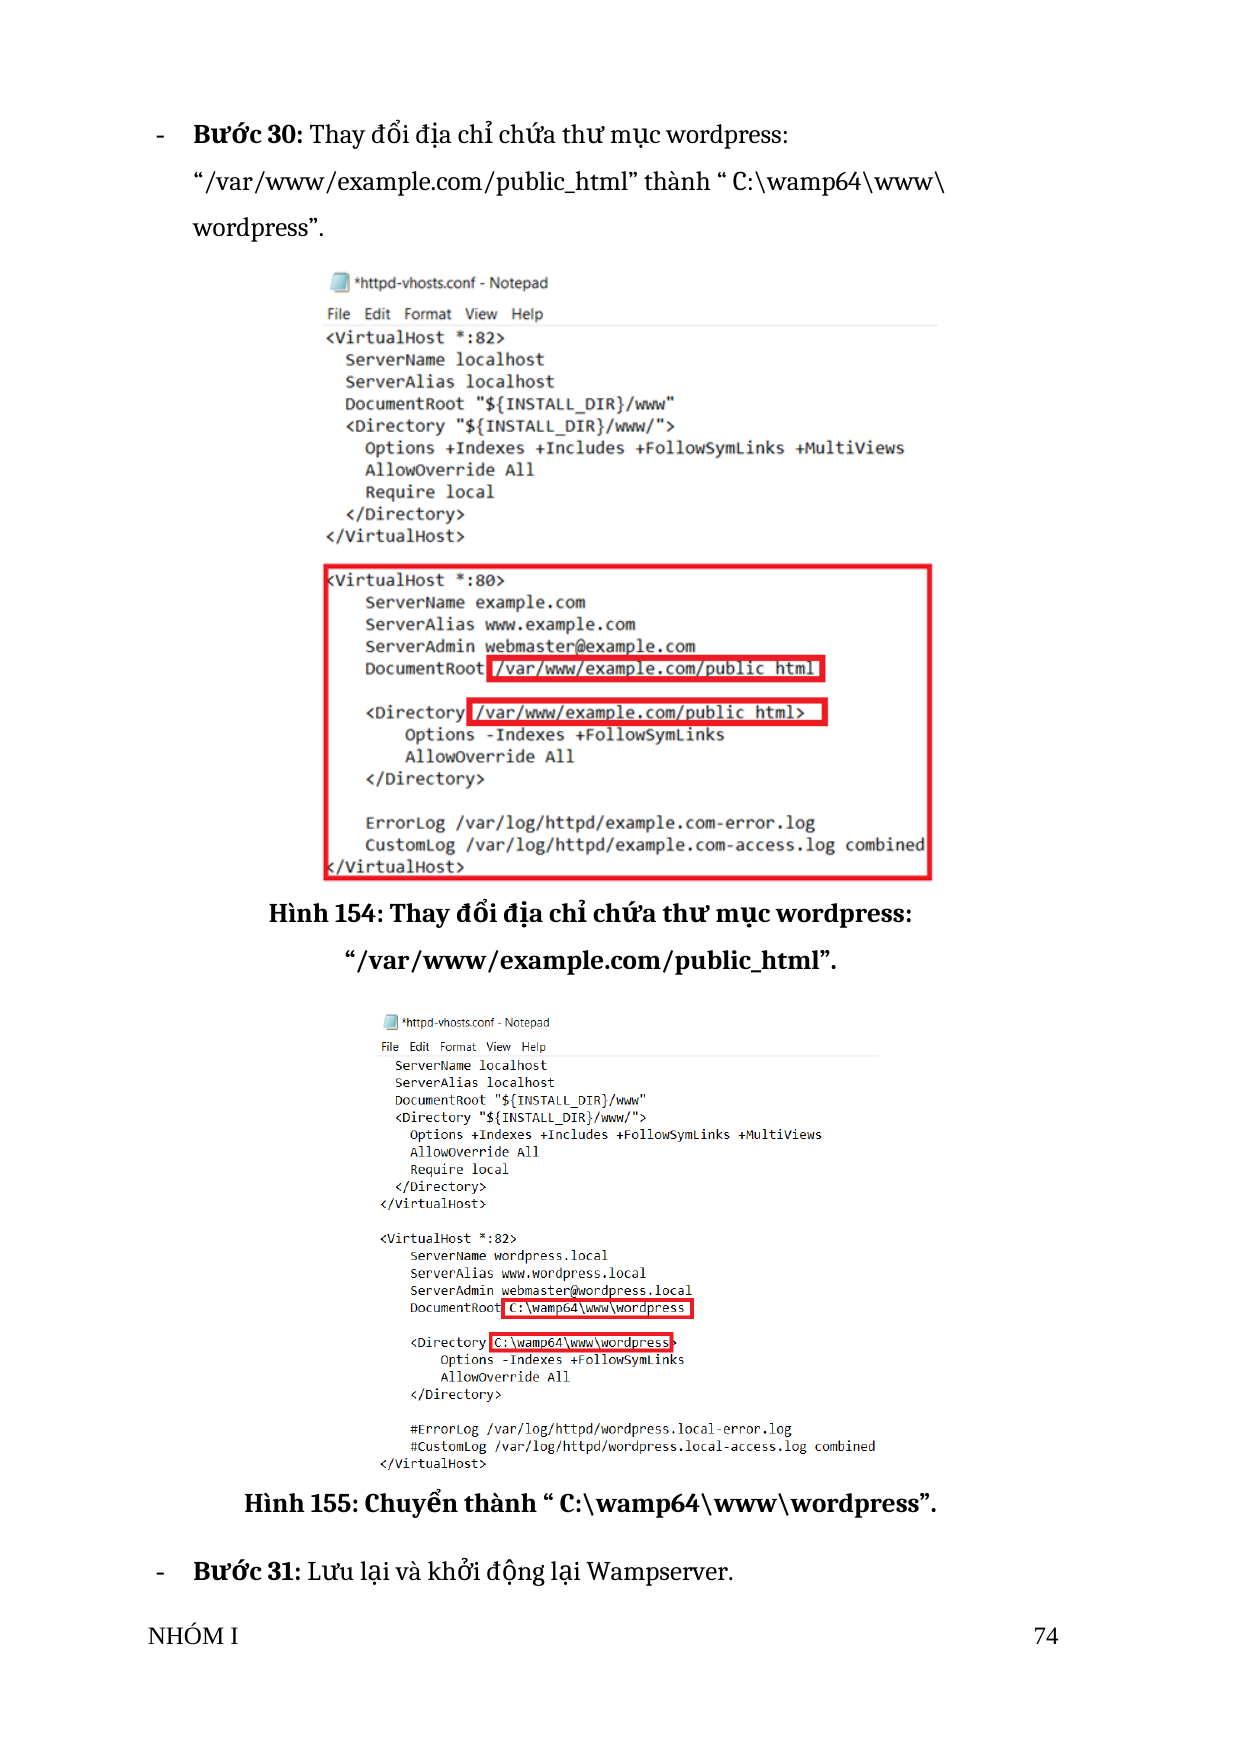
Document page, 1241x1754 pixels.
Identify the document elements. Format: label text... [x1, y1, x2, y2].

text Hình 154: Thay đổi địa chỉ chứa thư mục wordpress: “/var/www/example.com/public_html”. [118, 898, 1063, 976]
picture [315, 259, 942, 884]
text Hình 155: Chuyển thành “ C:\wamp64\www\wordpress”. [118, 1488, 1063, 1519]
list Bước 31: Lưu lại và khởi động lại Wampserver. [156, 1556, 1063, 1588]
picture [377, 1012, 879, 1474]
list Bước 30: Thay đổi địa chỉ chứa thư mục wordpress: “/var/www/example.com/public_html” thành “ C:\wamp64\www\wordpress”. [156, 118, 1063, 243]
